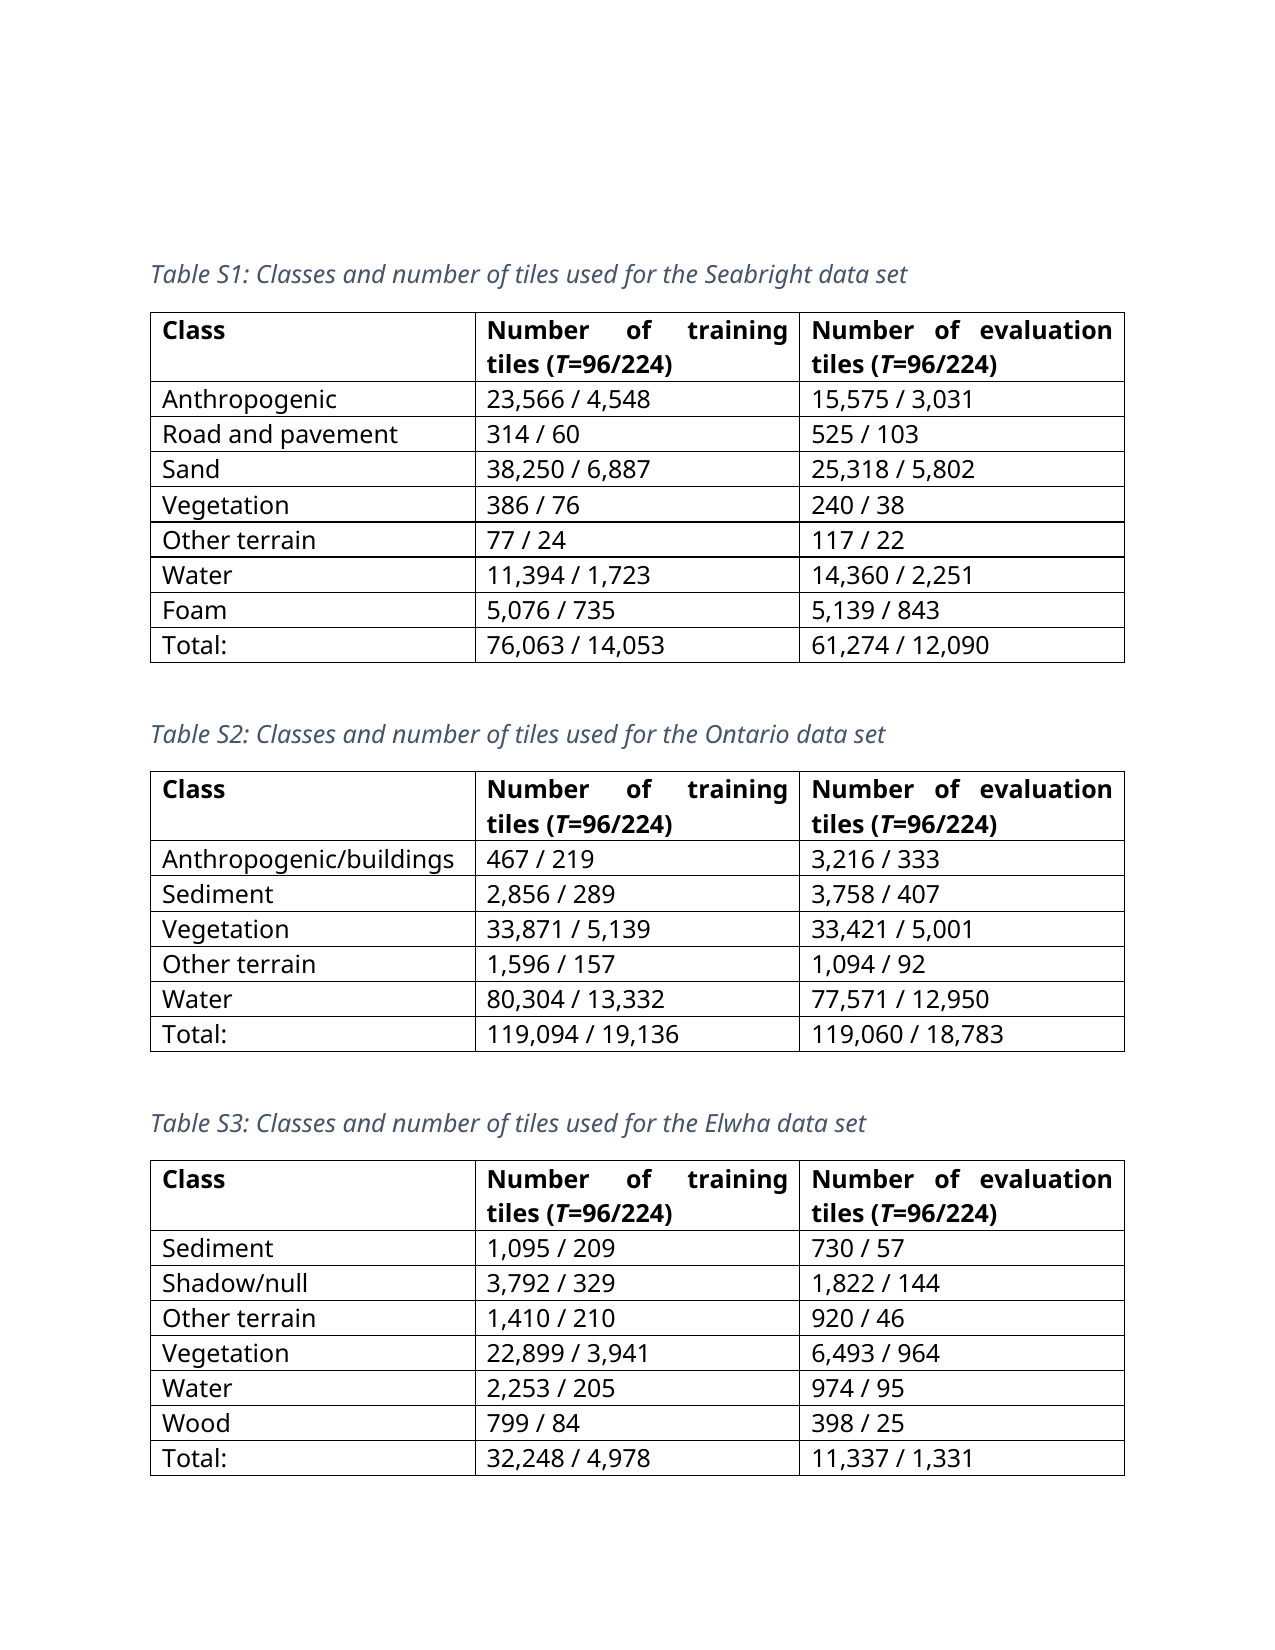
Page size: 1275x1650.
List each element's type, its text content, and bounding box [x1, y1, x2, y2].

table_cell Foam [151, 593, 475, 627]
table_cell 920 / 46 [800, 1301, 1124, 1335]
table_cell 61,274 / 12,090 [800, 628, 1124, 662]
table_cell 467 / 219 [476, 841, 799, 875]
table_cell 3,792 / 329 [476, 1266, 799, 1300]
table_cell 14,360 / 2,251 [800, 558, 1124, 592]
table_cell 25,318 / 5,802 [800, 452, 1124, 486]
table_cell 80,304 / 13,332 [476, 982, 799, 1016]
table_cell 119,094 / 19,136 [476, 1017, 799, 1051]
table_cell 3,216 / 333 [800, 841, 1124, 875]
table_cell Total: [151, 1017, 475, 1051]
table_cell 1,094 / 92 [800, 947, 1124, 981]
table_cell 33,421 / 5,001 [800, 912, 1124, 946]
table_header Number of evaluation tiles (T=96/224) [800, 313, 1124, 381]
table_cell 15,575 / 3,031 [800, 382, 1124, 416]
table_cell Other terrain [151, 1301, 475, 1335]
table_cell 5,076 / 735 [476, 593, 799, 627]
table_cell 730 / 57 [800, 1231, 1124, 1264]
table_cell 38,250 / 6,887 [476, 452, 799, 486]
table_cell 314 / 60 [476, 417, 799, 451]
table_cell Total: [151, 1441, 475, 1475]
table_cell 398 / 25 [800, 1406, 1124, 1440]
table_cell Sand [151, 452, 475, 486]
table_cell 5,139 / 843 [800, 593, 1124, 627]
table_cell Wood [151, 1406, 475, 1440]
table_header Class [151, 772, 475, 840]
table_header Number of evaluation tiles (T=96/224) [800, 1161, 1124, 1229]
table_cell 77,571 / 12,950 [800, 982, 1124, 1016]
table_cell 1,095 / 209 [476, 1231, 799, 1264]
table_header Number of training tiles (T=96/224) [476, 772, 799, 840]
table_cell Other terrain [151, 947, 475, 981]
table_cell 386 / 76 [476, 487, 799, 521]
table_cell Anthropogenic/buildings [151, 841, 475, 875]
table_header Number of evaluation tiles (T=96/224) [800, 772, 1124, 840]
table_cell 117 / 22 [800, 523, 1124, 556]
table_cell Vegetation [151, 1336, 475, 1370]
table_cell Water [151, 982, 475, 1016]
table_cell 974 / 95 [800, 1371, 1124, 1405]
text Table S2: Classes and number of tiles used for the Ontario data set [150, 716, 1125, 750]
table_header Number of training tiles (T=96/224) [476, 313, 799, 381]
table_cell Vegetation [151, 487, 475, 521]
table_cell Water [151, 1371, 475, 1405]
table_cell Road and pavement [151, 417, 475, 451]
table_cell 2,856 / 289 [476, 876, 799, 911]
table_cell Shadow/null [151, 1266, 475, 1300]
table_cell 799 / 84 [476, 1406, 799, 1440]
table_cell 76,063 / 14,053 [476, 628, 799, 662]
table_header Class [151, 313, 475, 381]
table_cell 23,566 / 4,548 [476, 382, 799, 416]
table_cell 1,410 / 210 [476, 1301, 799, 1335]
table_cell 3,758 / 407 [800, 876, 1124, 911]
table_cell 77 / 24 [476, 523, 799, 556]
table_header Class [151, 1161, 475, 1229]
text Table S1: Classes and number of tiles used for the Seabright data set [150, 257, 1125, 291]
table_cell 119,060 / 18,783 [800, 1017, 1124, 1051]
table_header Number of training tiles (T=96/224) [476, 1161, 799, 1229]
table_cell 32,248 / 4,978 [476, 1441, 799, 1475]
table_cell Total: [151, 628, 475, 662]
table_cell 11,394 / 1,723 [476, 558, 799, 592]
table_cell 2,253 / 205 [476, 1371, 799, 1405]
text Table S3: Classes and number of tiles used for the Elwha data set [150, 1105, 1125, 1139]
table_cell 33,871 / 5,139 [476, 912, 799, 946]
table_cell Vegetation [151, 912, 475, 946]
table_cell Sediment [151, 1231, 475, 1264]
table_cell 525 / 103 [800, 417, 1124, 451]
table_cell Anthropogenic [151, 382, 475, 416]
table_cell 6,493 / 964 [800, 1336, 1124, 1370]
table_cell 22,899 / 3,941 [476, 1336, 799, 1370]
table_cell 1,822 / 144 [800, 1266, 1124, 1300]
table_cell Other terrain [151, 523, 475, 556]
table_cell 11,337 / 1,331 [800, 1441, 1124, 1475]
table_cell Sediment [151, 876, 475, 911]
table_cell Water [151, 558, 475, 592]
table_cell 1,596 / 157 [476, 947, 799, 981]
table_cell 240 / 38 [800, 487, 1124, 521]
